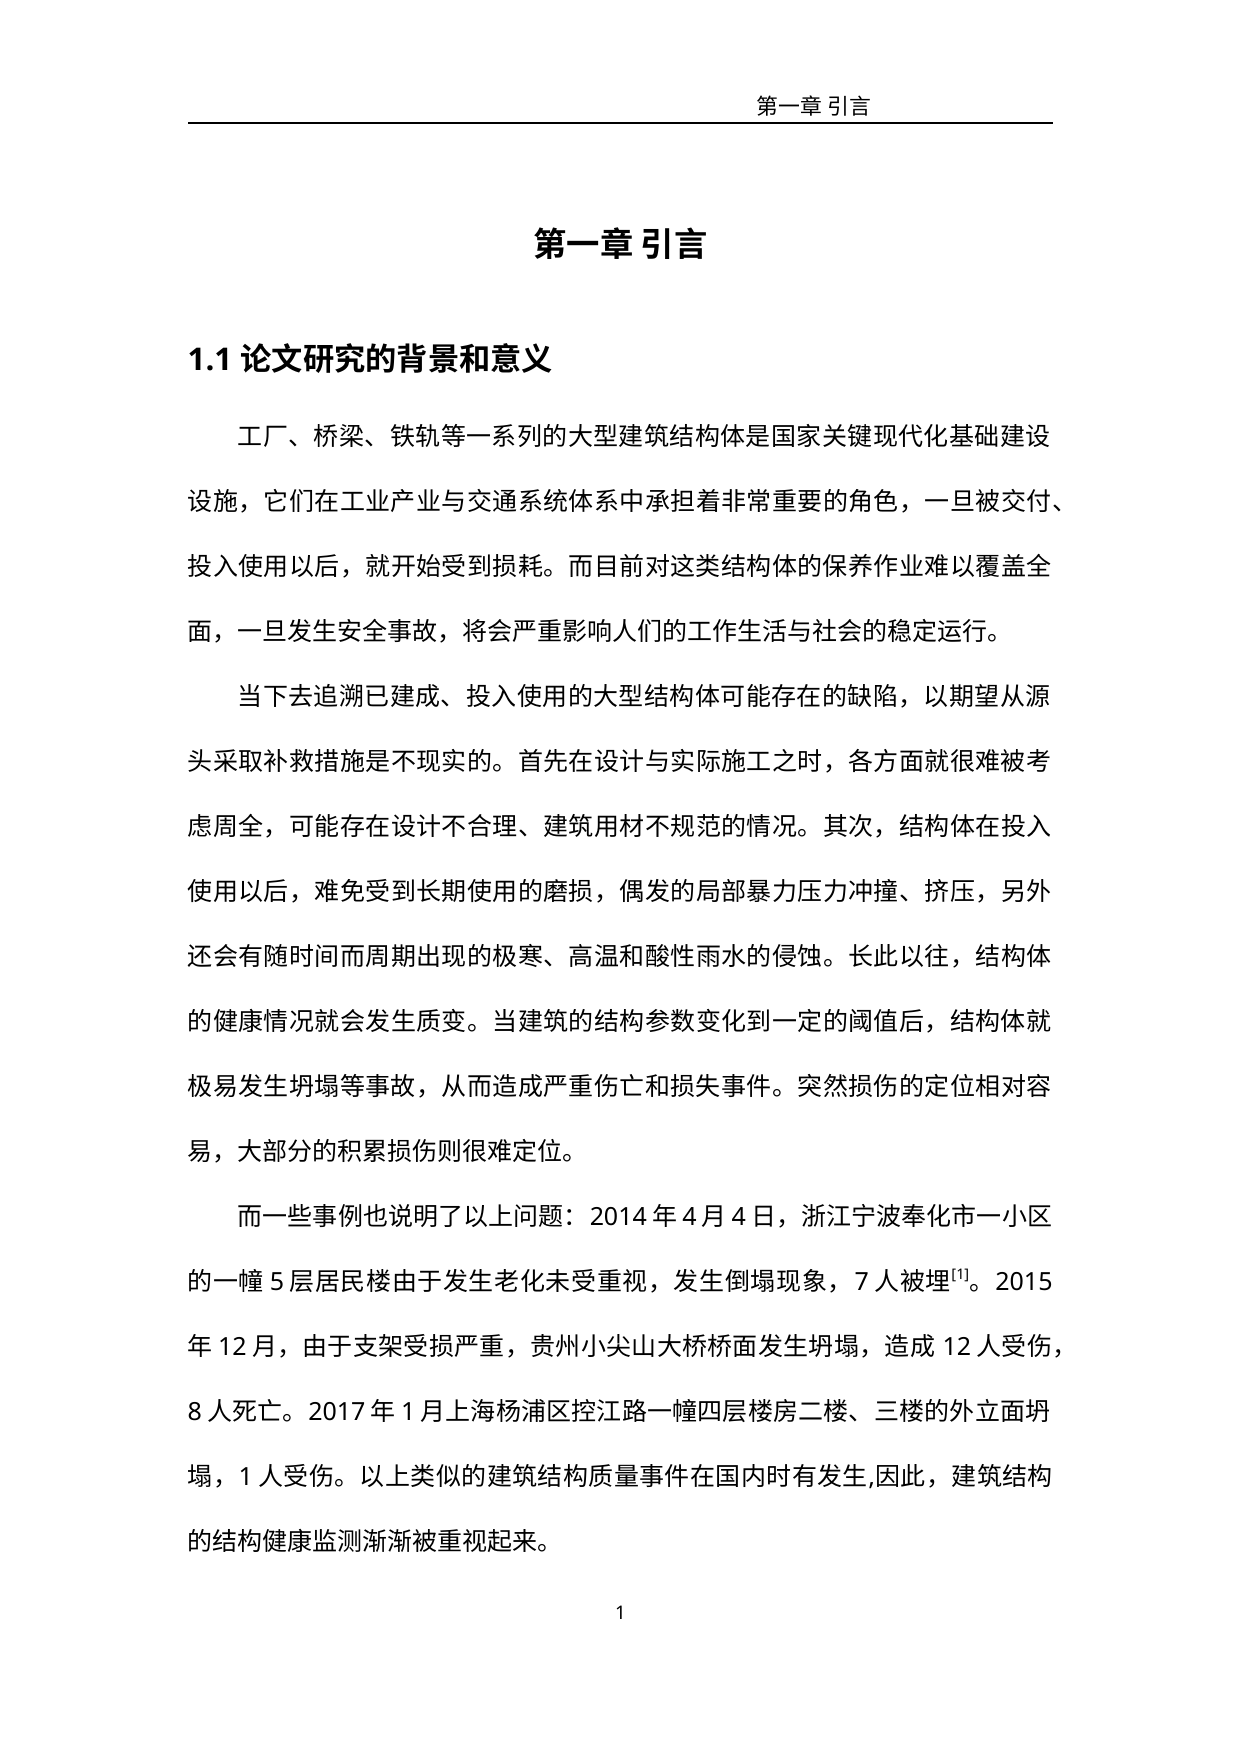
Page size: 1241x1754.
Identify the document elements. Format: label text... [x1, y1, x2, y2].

text 当下去追溯已建成、投入使用的大型结构体可能存在的缺陷，以期望从源头采取补救措施是不现实的。首先在设计与实际施工之时，各方面就很难被考虑周全，可能存在设计不合理、建筑用材不规范的情况。其次，结构体在投入使用以后，难免受到长期使用的磨损，偶发的局部暴力压力冲撞、挤压，另外还会有随时间而周期出现的极寒、高温和酸性雨水的侵蚀。长此以往，结构体的健康情况就会发生质变。当建筑的结构参数变化到一定的阈值后，结构体就极易发生坍塌等事故，从而造成严重伤亡和损失事件。突然损伤的定位相对容易，大部分的积累损伤则很难定位。 [187, 662, 1053, 1182]
subtitle 第一章 引言 [187, 210, 1053, 275]
text 而一些事例也说明了以上问题：2014年4月4日，浙江宁波奉化市一小区的一幢5层居民楼由于发生老化未受重视，发生倒塌现象，7人被埋[1]。2015年12月，由于支架受损严重，贵州小尖山大桥桥面发生坍塌，造成12人受伤，8人死亡。2017年1月上海杨浦区控江路一幢四层楼房二楼、三楼的外立面坍塌，1人受伤。以上类似的建筑结构质量事件在国内时有发生,因此，建筑结构的结构健康监测渐渐被重视起来。 [187, 1182, 1053, 1572]
subtitle 1.1 论文研究的背景和意义 [187, 325, 1053, 390]
text 工厂、桥梁、铁轨等一系列的大型建筑结构体是国家关键现代化基础建设设施，它们在工业产业与交通系统体系中承担着非常重要的角色，一旦被交付、投入使用以后，就开始受到损耗。而目前对这类结构体的保养作业难以覆盖全面，一旦发生安全事故，将会严重影响人们的工作生活与社会的稳定运行。 [187, 402, 1053, 662]
